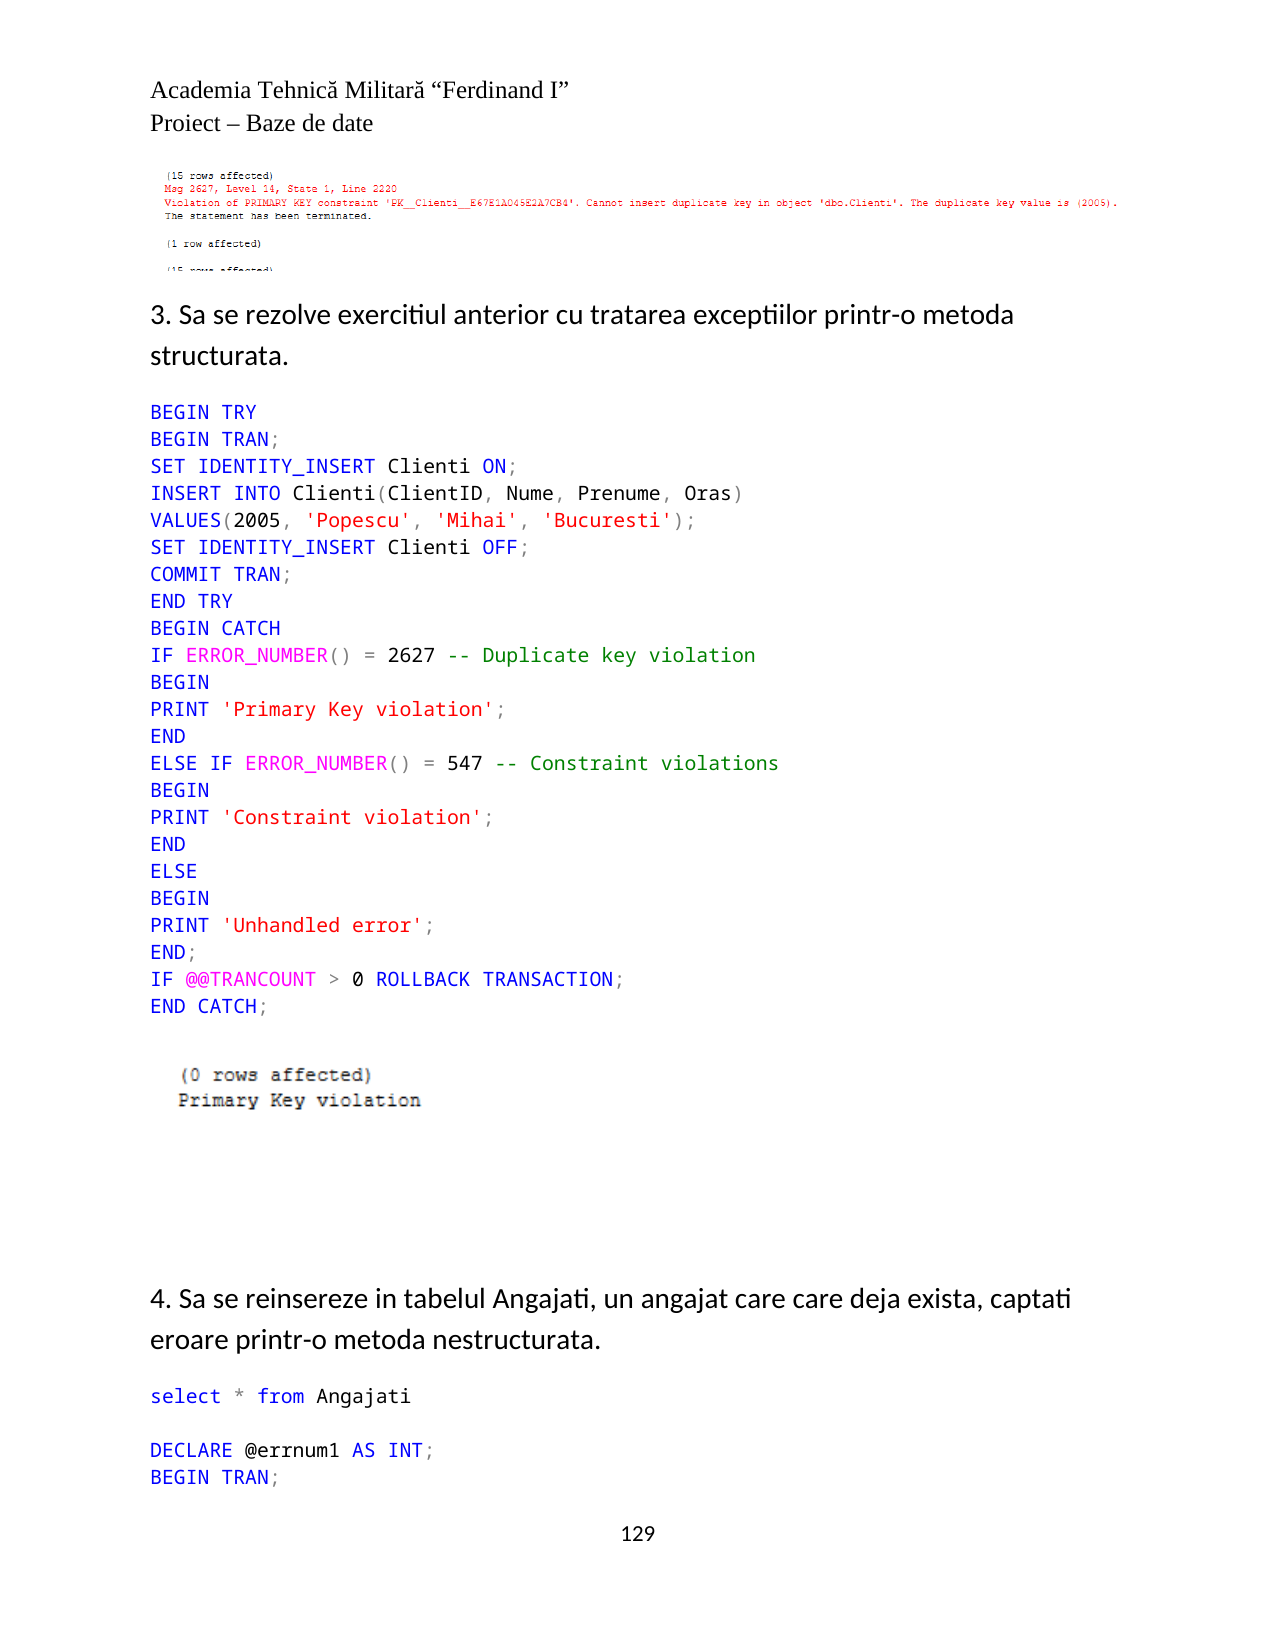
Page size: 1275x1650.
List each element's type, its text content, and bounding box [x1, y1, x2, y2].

text END [150, 830, 1125, 857]
text BEGIN TRAN; [150, 426, 1125, 452]
text END TRY [150, 587, 1125, 614]
text BEGIN CATCH [150, 614, 1125, 641]
text 4. Sa se reinsereze in tabelul Angajati, un angajat care care deja exista, captati eroare printr-o metoda nestructurata. [150, 1280, 1125, 1356]
text ELSE IF ERROR_NUMBER() = 547 -- Constraint violations [150, 749, 1125, 776]
picture [150, 161, 1125, 271]
text COMMIT TRAN; [150, 560, 1125, 587]
text IF ERROR_NUMBER() = 2627 -- Duplicate key violation [150, 641, 1125, 668]
text BEGIN TRY [150, 398, 1125, 426]
text END; [150, 938, 1125, 965]
text PRINT 'Constraint violation'; [150, 803, 1125, 830]
text select * from Angajati [150, 1383, 1125, 1409]
text END CATCH; [150, 992, 1125, 1019]
text PRINT 'Unhandled error'; [150, 911, 1125, 938]
text INSERT INTO Clienti(ClientID, Nume, Prenume, Oras) [150, 479, 1125, 506]
text BEGIN TRAN; [150, 1463, 1125, 1491]
picture [150, 1043, 472, 1132]
text DECLARE @errnum1 AS INT; [150, 1437, 1125, 1463]
text IF @@TRANCOUNT > 0 ROLLBACK TRANSACTION; [150, 965, 1125, 992]
text BEGIN [150, 776, 1125, 803]
text BEGIN [150, 884, 1125, 911]
text VALUES(2005, 'Popescu', 'Mihai', 'Bucuresti'); [150, 506, 1125, 533]
text ELSE [150, 857, 1125, 884]
text END [150, 722, 1125, 749]
text BEGIN [150, 668, 1125, 695]
text PRINT 'Primary Key violation'; [150, 695, 1125, 722]
text 3. Sa se rezolve exercitiul anterior cu tratarea exceptiilor printr-o metoda structurata. [150, 296, 1125, 372]
text SET IDENTITY_INSERT Clienti OFF; [150, 533, 1125, 560]
text SET IDENTITY_INSERT Clienti ON; [150, 452, 1125, 479]
